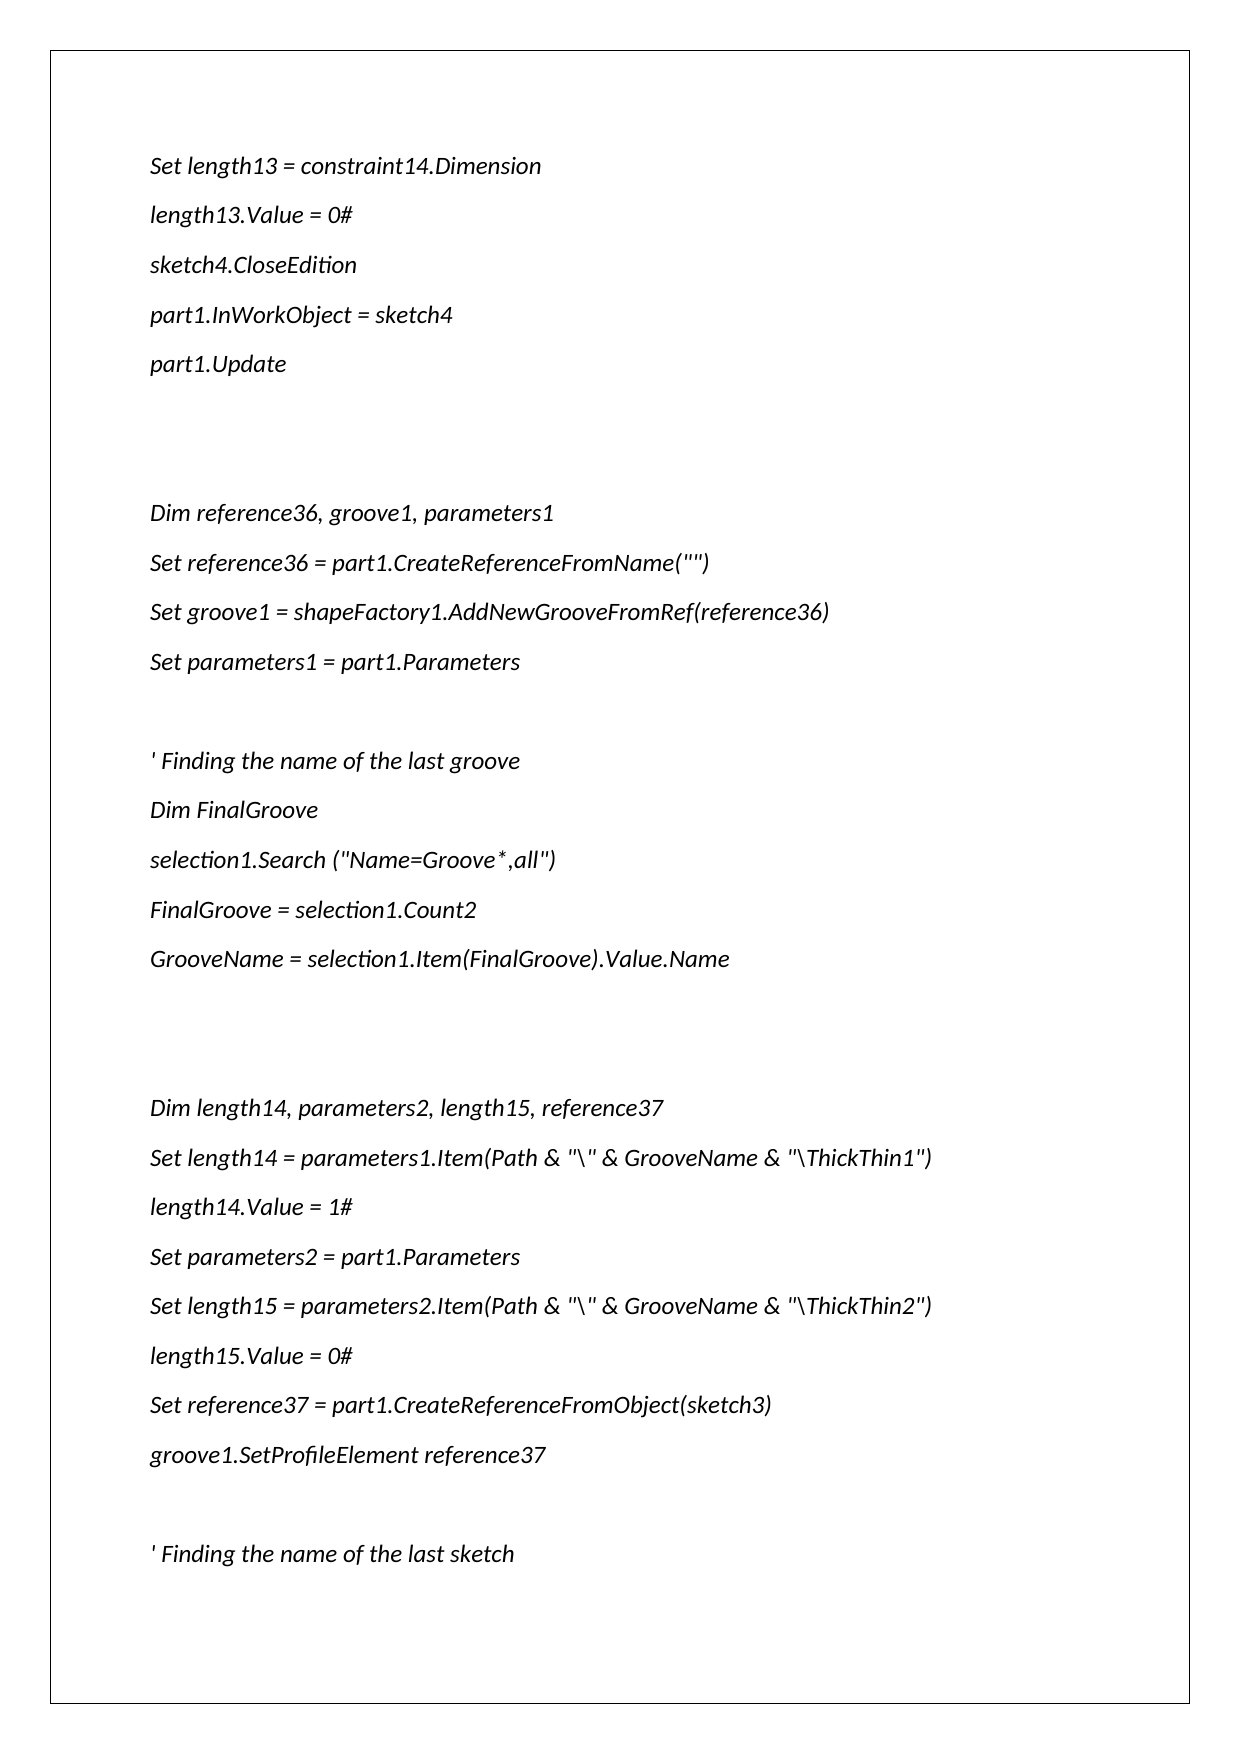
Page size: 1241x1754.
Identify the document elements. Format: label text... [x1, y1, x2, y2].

text Set length13 = constraint14.Dimension [150, 150, 1090, 181]
text Set reference37 = part1.CreateReferenceFromObject(sketch3) [150, 1389, 1090, 1420]
text length15.Value = 0# [150, 1340, 1090, 1371]
text Set length15 = parameters2.Item(Path & "\" & GrooveName & "\ThickThin2") [150, 1290, 1090, 1321]
text Set groove1 = shapeFactory1.AddNewGrooveFromRef(reference36) [150, 596, 1090, 627]
text sketch4.CloseEdition [150, 249, 1090, 280]
text Dim reference36, groove1, parameters1 [150, 497, 1090, 528]
text GrooveName = selection1.Item(FinalGroove).Value.Name [150, 943, 1090, 974]
text part1.InWorkObject = sketch4 [150, 299, 1090, 329]
text Dim length14, parameters2, length15, reference37 [150, 1092, 1090, 1123]
text ' Finding the name of the last groove [150, 745, 1090, 776]
text Set parameters2 = part1.Parameters [150, 1241, 1090, 1271]
text groove1.SetProfileElement reference37 [150, 1439, 1090, 1470]
text length13.Value = 0# [150, 199, 1090, 230]
text Set parameters1 = part1.Parameters [150, 646, 1090, 676]
text length14.Value = 1# [150, 1191, 1090, 1222]
text selection1.Search ("Name=Groove*,all") [150, 844, 1090, 875]
text part1.Update [150, 348, 1090, 379]
text FinalGroove = selection1.Count2 [150, 894, 1090, 924]
text ' Finding the name of the last sketch [150, 1538, 1090, 1569]
text Dim FinalGroove [150, 794, 1090, 825]
text Set length14 = parameters1.Item(Path & "\" & GrooveName & "\ThickThin1") [150, 1142, 1090, 1172]
text Set reference36 = part1.CreateReferenceFromName("") [150, 547, 1090, 577]
